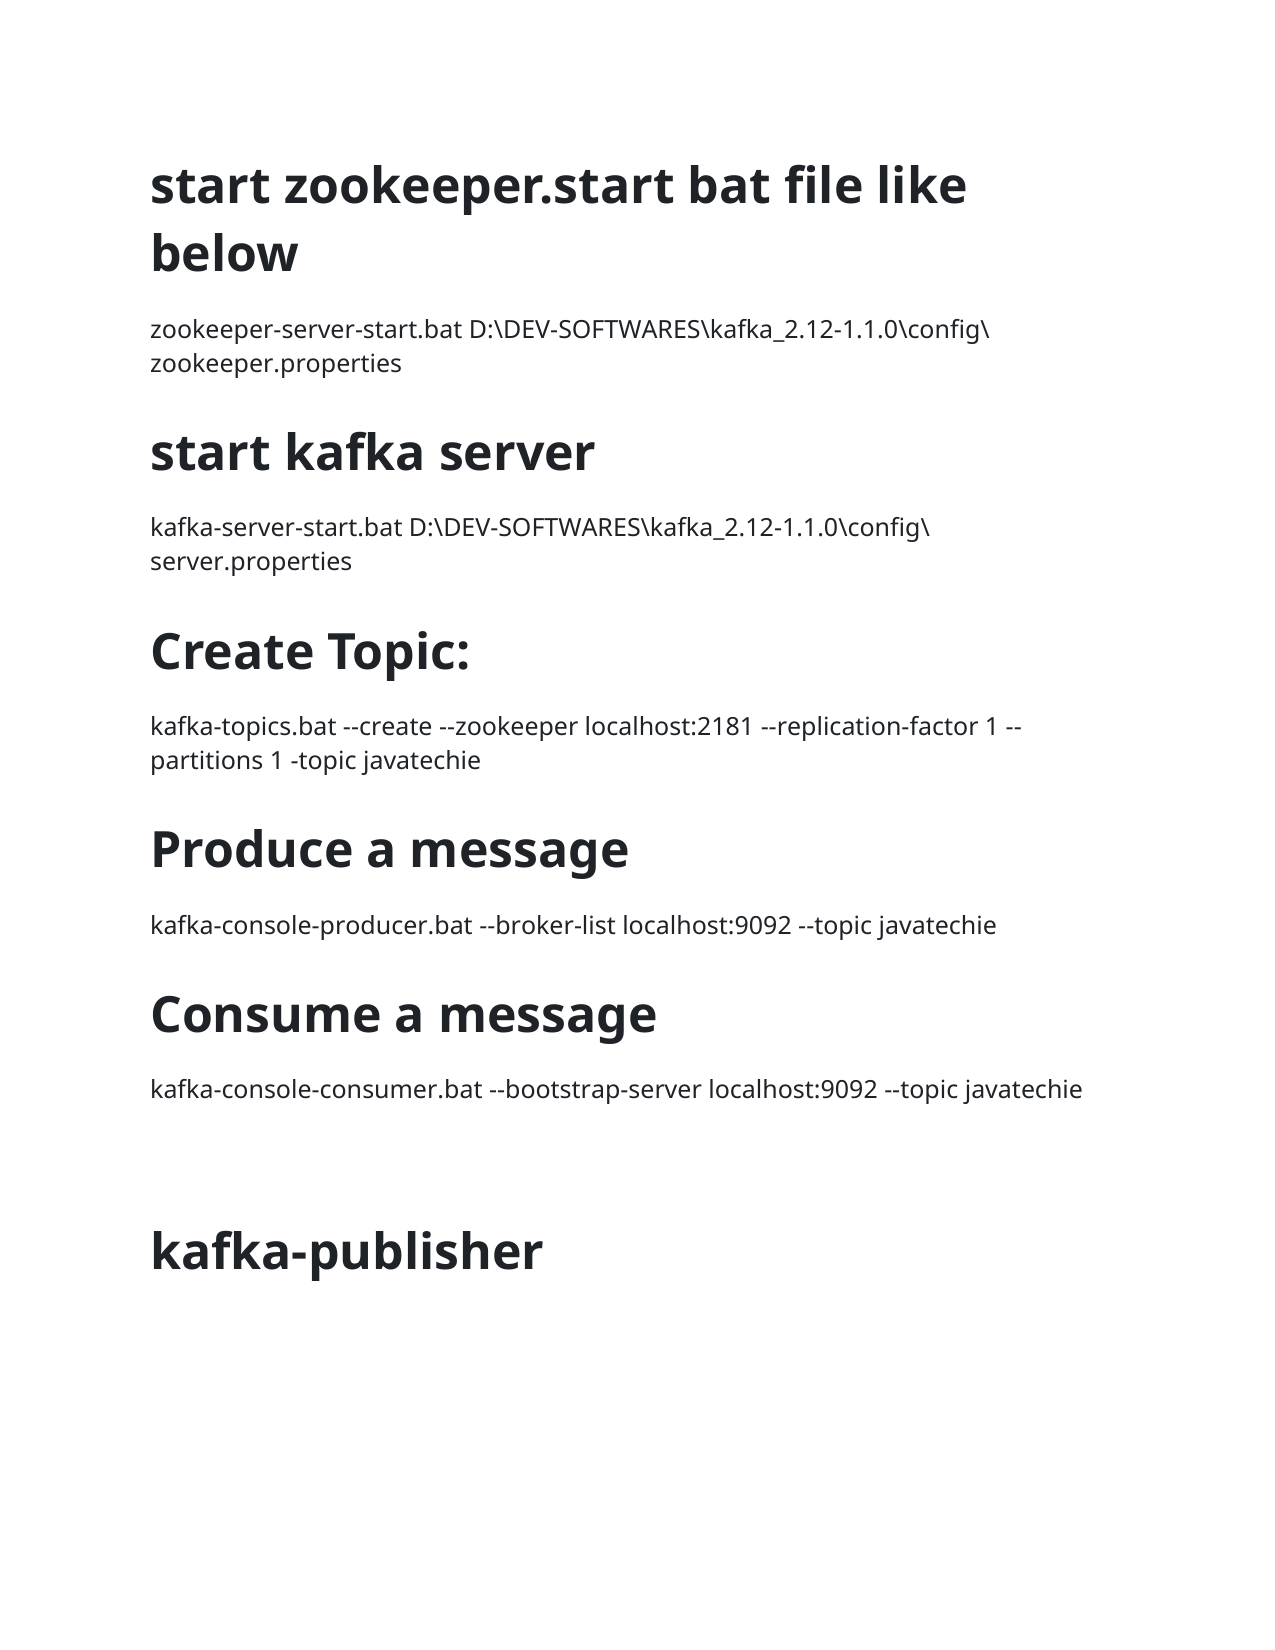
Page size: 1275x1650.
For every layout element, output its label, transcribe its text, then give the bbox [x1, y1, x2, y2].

text kafka-topics.bat --create --zookeeper localhost:2181 --replication-factor 1 --partitions 1 -topic javatechie [150, 709, 1125, 777]
subtitle Consume a message [150, 979, 1125, 1047]
subtitle kafka-publisher [150, 1216, 1125, 1284]
subtitle start zookeeper.start bat file like below [150, 150, 1125, 286]
subtitle Produce a message [150, 814, 1125, 882]
text zookeeper-server-start.bat D:\DEV-SOFTWARES\kafka_2.12-1.1.0\config\zookeeper.properties [150, 311, 1125, 379]
text kafka-server-start.bat D:\DEV-SOFTWARES\kafka_2.12-1.1.0\config\server.properties [150, 510, 1125, 578]
subtitle start kafka server [150, 417, 1125, 485]
subtitle Create Topic: [150, 616, 1125, 684]
text kafka-console-producer.bat --broker-list localhost:9092 --topic javatechie [150, 907, 1125, 942]
text kafka-console-consumer.bat --bootstrap-server localhost:9092 --topic javatechie [150, 1072, 1125, 1106]
